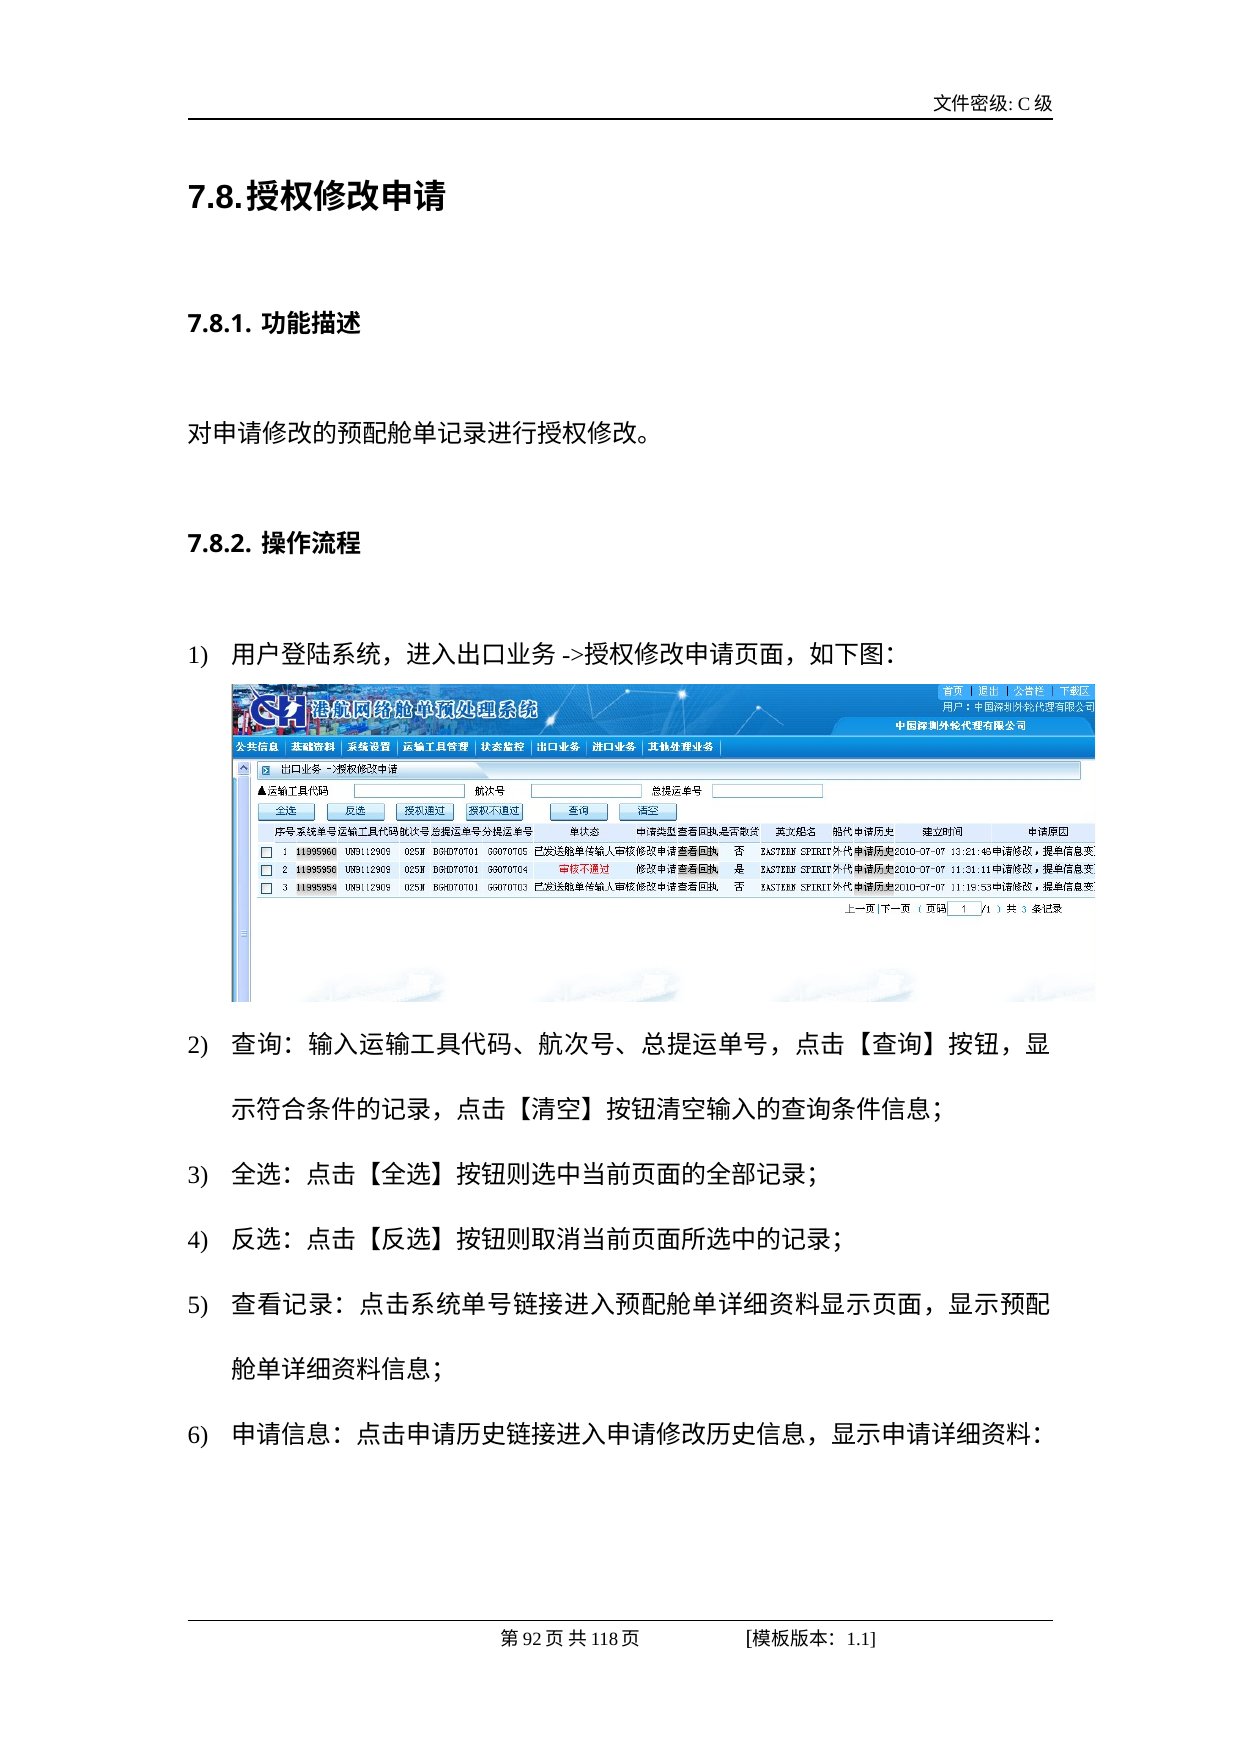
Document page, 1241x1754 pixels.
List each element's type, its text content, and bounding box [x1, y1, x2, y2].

subtitle 授权修改申请 [187, 162, 1053, 227]
picture [231, 684, 1096, 1002]
list 用户登陆系统，进入出口业务 ->授权修改申请页面，如下图： [187, 620, 1053, 685]
list 反选：点击【反选】按钮则取消当前页面所选中的记录； [187, 1205, 1053, 1270]
subtitle 操作流程 [187, 509, 1053, 574]
text 对申请修改的预配舱单记录进行授权修改。 [187, 399, 1053, 464]
list 查询：输入运输工具代码、航次号、总提运单号，点击【查询】按钮，显示符合条件的记录，点击【清空】按钮清空输入的查询条件信息； [187, 1010, 1053, 1140]
list 申请信息：点击申请历史链接进入申请修改历史信息，显示申请详细资料： [187, 1400, 1053, 1465]
subtitle 功能描述 [187, 289, 1053, 354]
list 查看记录：点击系统单号链接进入预配舱单详细资料显示页面，显示预配舱单详细资料信息； [187, 1270, 1053, 1400]
list 全选：点击【全选】按钮则选中当前页面的全部记录； [187, 1140, 1053, 1205]
